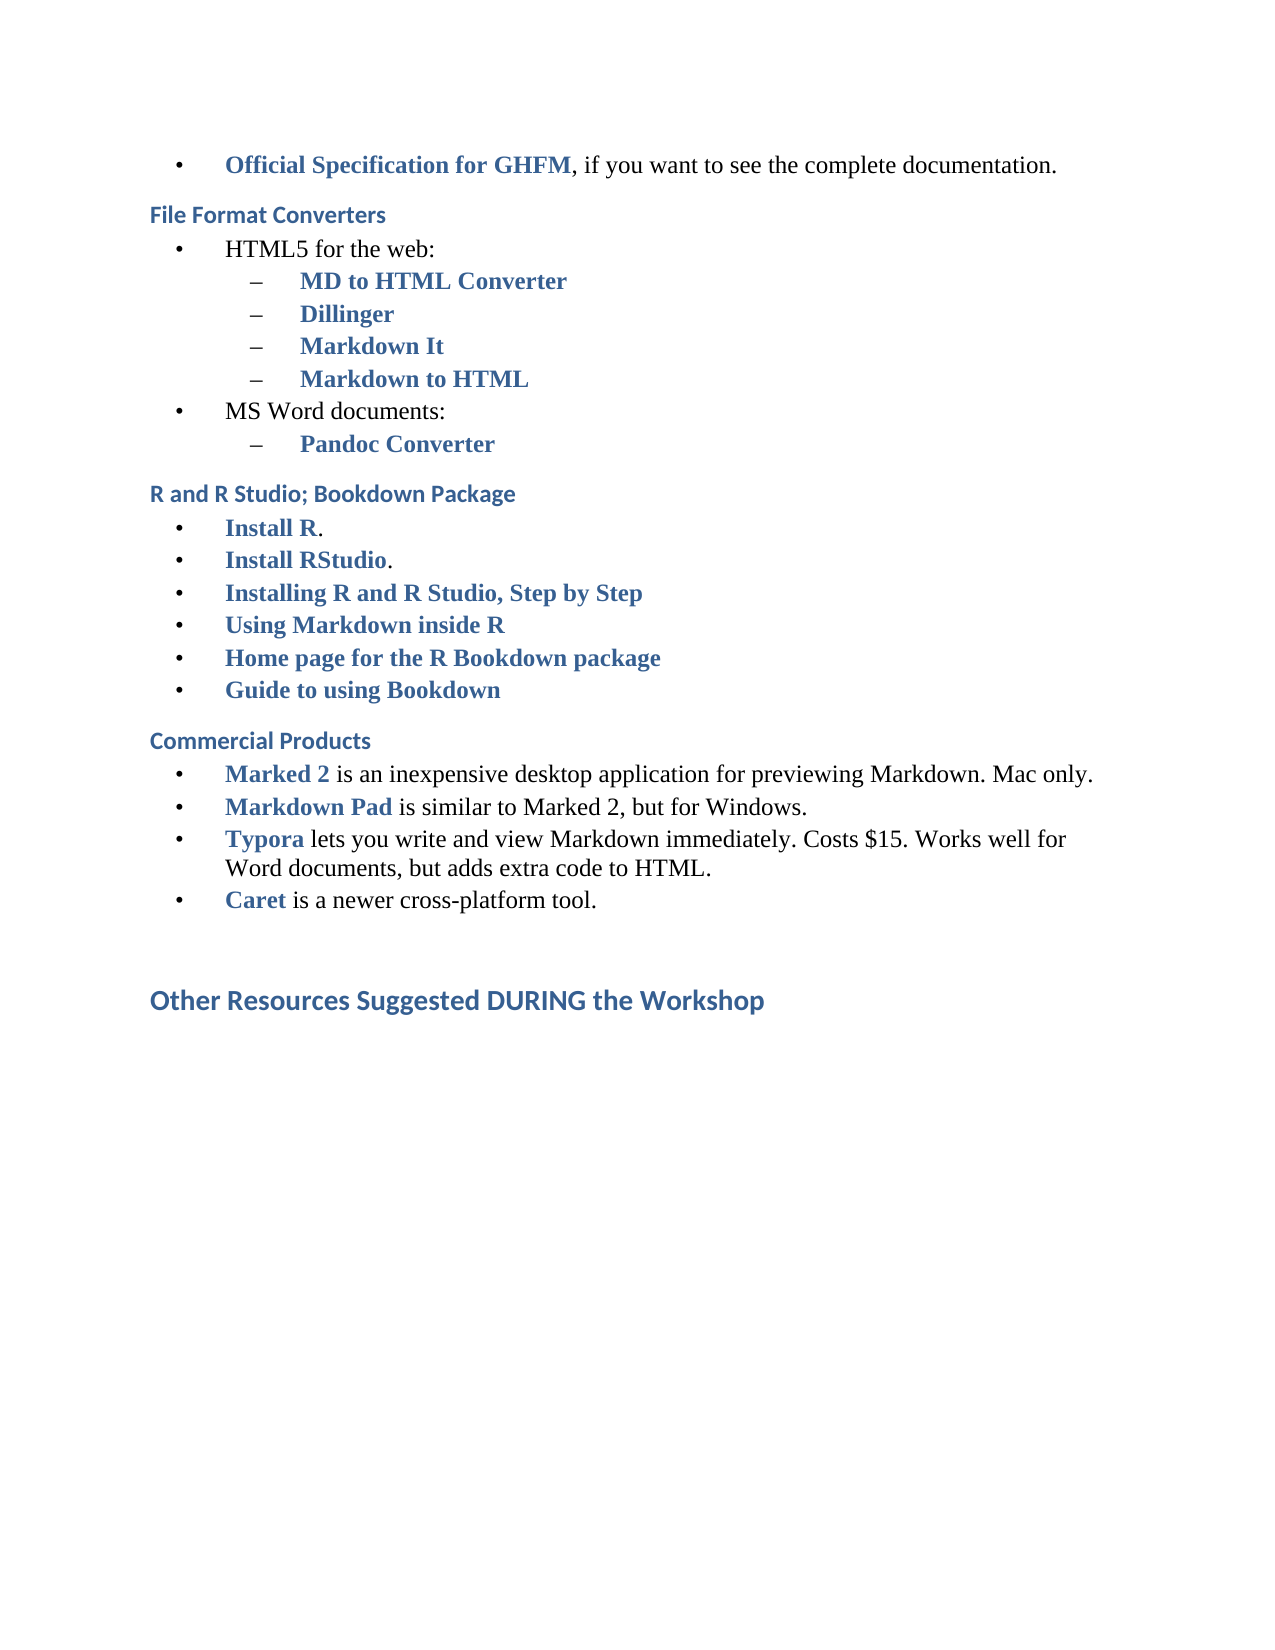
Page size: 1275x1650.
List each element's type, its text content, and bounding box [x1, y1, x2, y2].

list MS Word documents: [175, 396, 1125, 425]
list Markdown to HTML [250, 364, 1125, 393]
list Dillinger [250, 299, 1125, 328]
list Caret is a newer cross-platform tool. [175, 885, 1125, 914]
list Using Markdown inside R [175, 610, 1125, 639]
list Markdown It [250, 331, 1125, 360]
list MD to HTML Converter [250, 266, 1125, 295]
list HTML5 for the web: [175, 234, 1125, 263]
list Guide to using Bookdown [175, 675, 1125, 704]
list Official Specification for GHFM, if you want to see the complete documentation. [175, 150, 1125, 179]
list Home page for the R Bookdown package [175, 643, 1125, 671]
list Marked 2 is an inexpensive desktop application for previewing Markdown. Mac only. [175, 759, 1125, 788]
subtitle Commercial Products [150, 725, 1125, 755]
subtitle File Format Converters [150, 199, 1125, 230]
list Typora lets you write and view Markdown immediately. Costs $15. Works well for Word documents, but adds extra code to HTML. [175, 824, 1125, 882]
list Install R. [175, 513, 1125, 541]
list Installing R and R Studio, Step by Step [175, 578, 1125, 606]
list Markdown Pad is similar to Marked 2, but for Windows. [175, 792, 1125, 820]
subtitle R and R Studio; Bookdown Package [150, 478, 1125, 509]
list Pandoc Converter [250, 429, 1125, 458]
subtitle Other Resources Suggested DURING the Workshop [150, 982, 1125, 1018]
list Install RStudio. [175, 545, 1125, 574]
